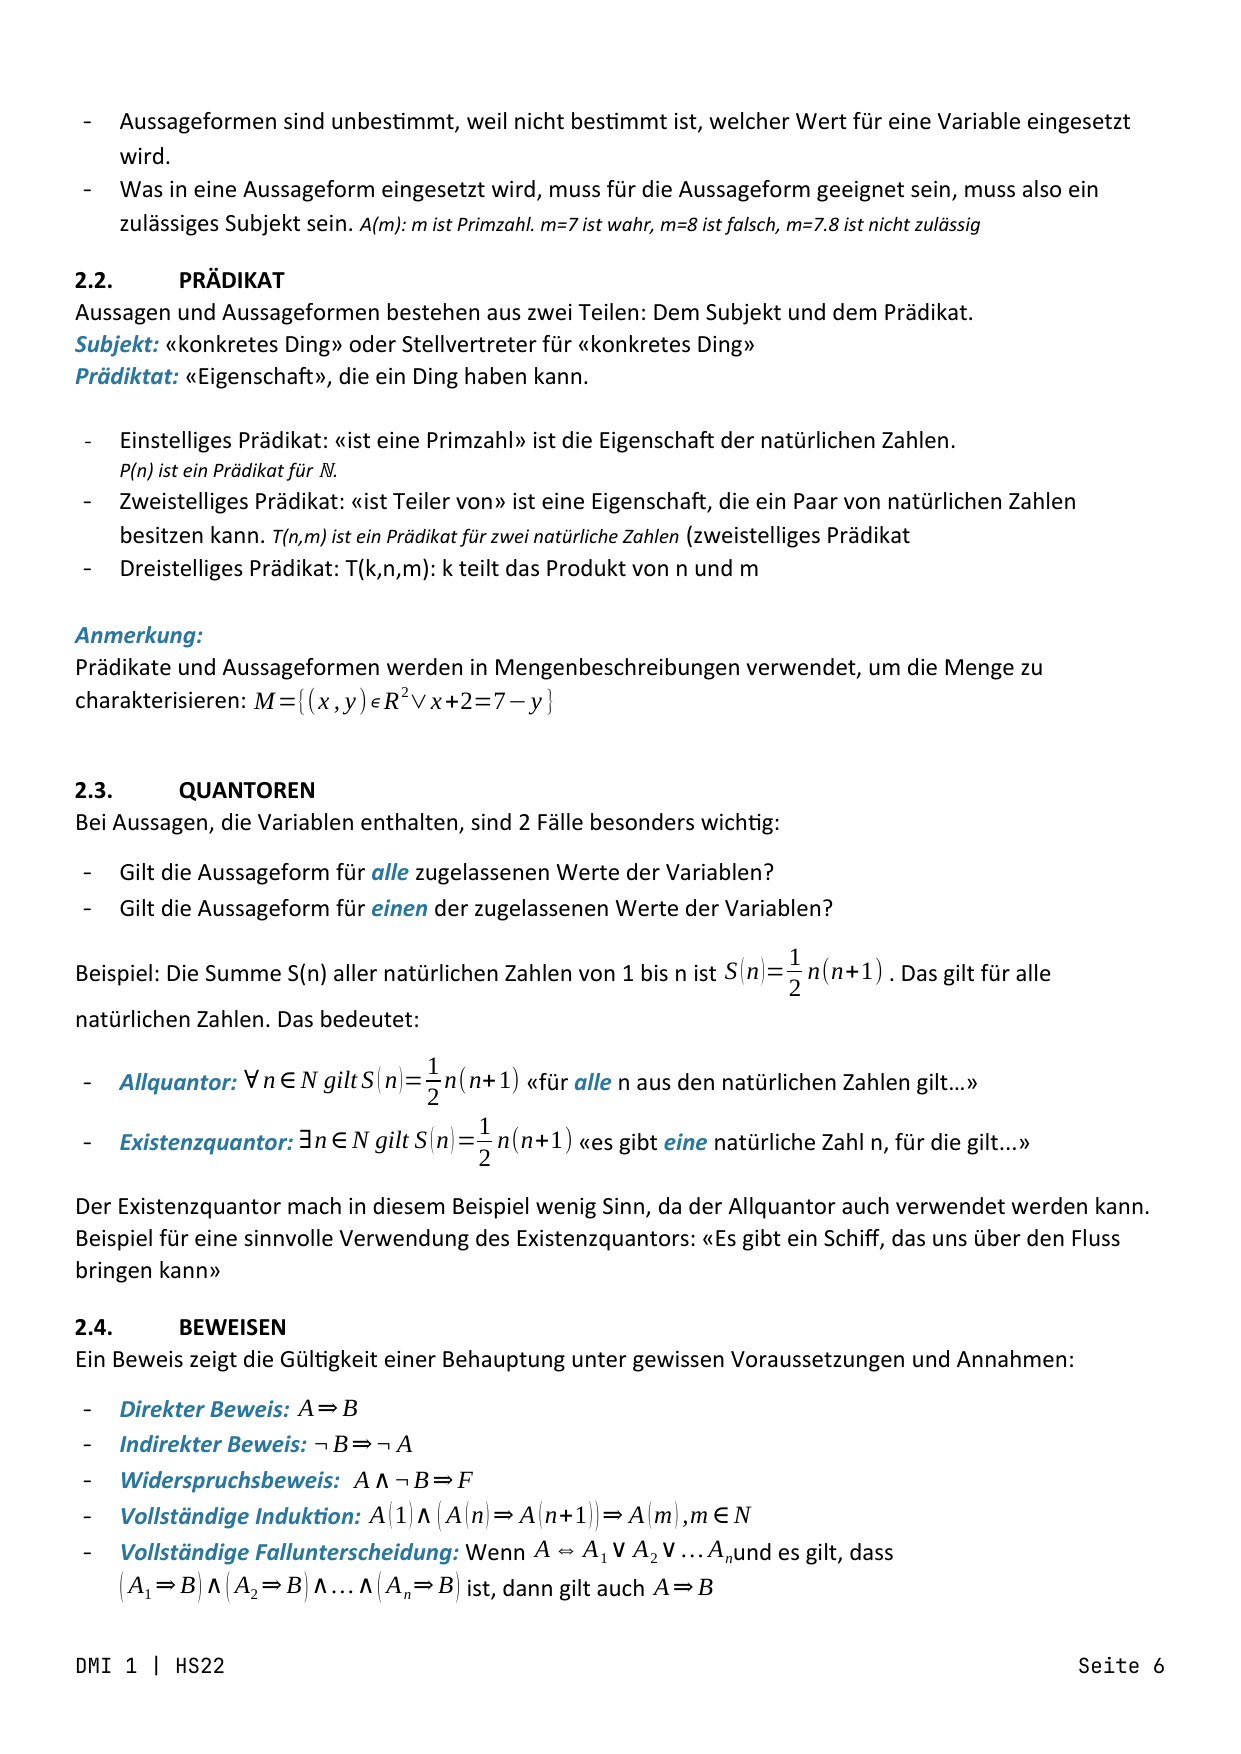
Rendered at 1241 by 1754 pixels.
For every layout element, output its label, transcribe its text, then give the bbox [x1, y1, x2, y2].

subtitle Prädikat [74, 264, 1165, 295]
text Gilt die Aussageform für einen der zugelassenen Werte der Variablen? [82, 891, 1165, 925]
text Allquantor: «für alle n aus den natürlichen Zahlen gilt…» [82, 1052, 1165, 1111]
text Was in eine Aussageform eingesetzt wird, muss für die Aussageform geeignet sein, muss also ein zulässiges Subjekt sein. A(m): m ist Primzahl. m=7 ist wahr, m=8 ist falsch, m=7.8 ist nicht zulässig [82, 172, 1165, 238]
text Beispiel: Die Summe S(n) aller natürlichen Zahlen von 1 bis n ist . Das gilt für alle natürlichen Zahlen. Das bedeutet: [75, 943, 1165, 1034]
text Existenzquantor: «es gibt eine natürliche Zahl n, für die gilt...» [82, 1113, 1165, 1172]
subtitle Beweisen [74, 1311, 1165, 1342]
text Bei Aussagen, die Variablen enthalten, sind 2 Fälle besonders wichtig: [75, 806, 1165, 837]
text Dreistelliges Prädikat: T(k,n,m): k teilt das Produkt von n und m [82, 551, 1165, 585]
list Anmerkung: Prädikate und Aussageformen werden in Mengenbeschreibungen verwendet, um die Menge zu charakterisieren: [75, 619, 1165, 716]
text Zweistelliges Prädikat: «ist Teiler von» ist eine Eigenschaft, die ein Paar von natürlichen Zahlen besitzen kann. T(n,m) ist ein Prädikat für zwei natürliche Zahlen (zweistelliges Prädikat [82, 484, 1165, 550]
text Der Existenzquantor mach in diesem Beispiel wenig Sinn, da der Allquantor auch verwendet werden kann. Beispiel für eine sinnvolle Verwendung des Existenzquantors: «Es gibt ein Schiff, das uns über den Fluss bringen kann» [75, 1190, 1165, 1284]
list Aussagen und Aussageformen bestehen aus zwei Teilen: Dem Subjekt und dem Prädikat. [75, 296, 1165, 327]
list Prädiktat: «Eigenschaft», die ein Ding haben kann. [75, 360, 1165, 423]
text Vollständige Induktion: [82, 1499, 1165, 1533]
text Indirekter Beweis: [82, 1427, 1165, 1461]
text Gilt die Aussageform für alle zugelassenen Werte der Variablen? [82, 855, 1165, 889]
text Einstelliges Prädikat: «ist eine Primzahl» ist die Eigenschaft der natürlichen Zahlen. P(n) ist ein Prädikat für ℕ. [82, 424, 1165, 483]
subtitle Quantoren [74, 774, 1165, 805]
text Direkter Beweis: [82, 1392, 1165, 1426]
text Vollständige Fallunterscheidung: Wenn und es gilt, dass ist, dann gilt auch [82, 1534, 1165, 1605]
text Widerspruchsbeweis: [82, 1463, 1165, 1497]
list Subjekt: «konkretes Ding» oder Stellvertreter für «konkretes Ding» [75, 328, 1165, 359]
text Ein Beweis zeigt die Gültigkeit einer Behauptung unter gewissen Voraussetzungen und Annahmen: [75, 1343, 1165, 1373]
text Aussageformen sind unbestimmt, weil nicht bestimmt ist, welcher Wert für eine Variable eingesetzt wird. [82, 104, 1165, 170]
